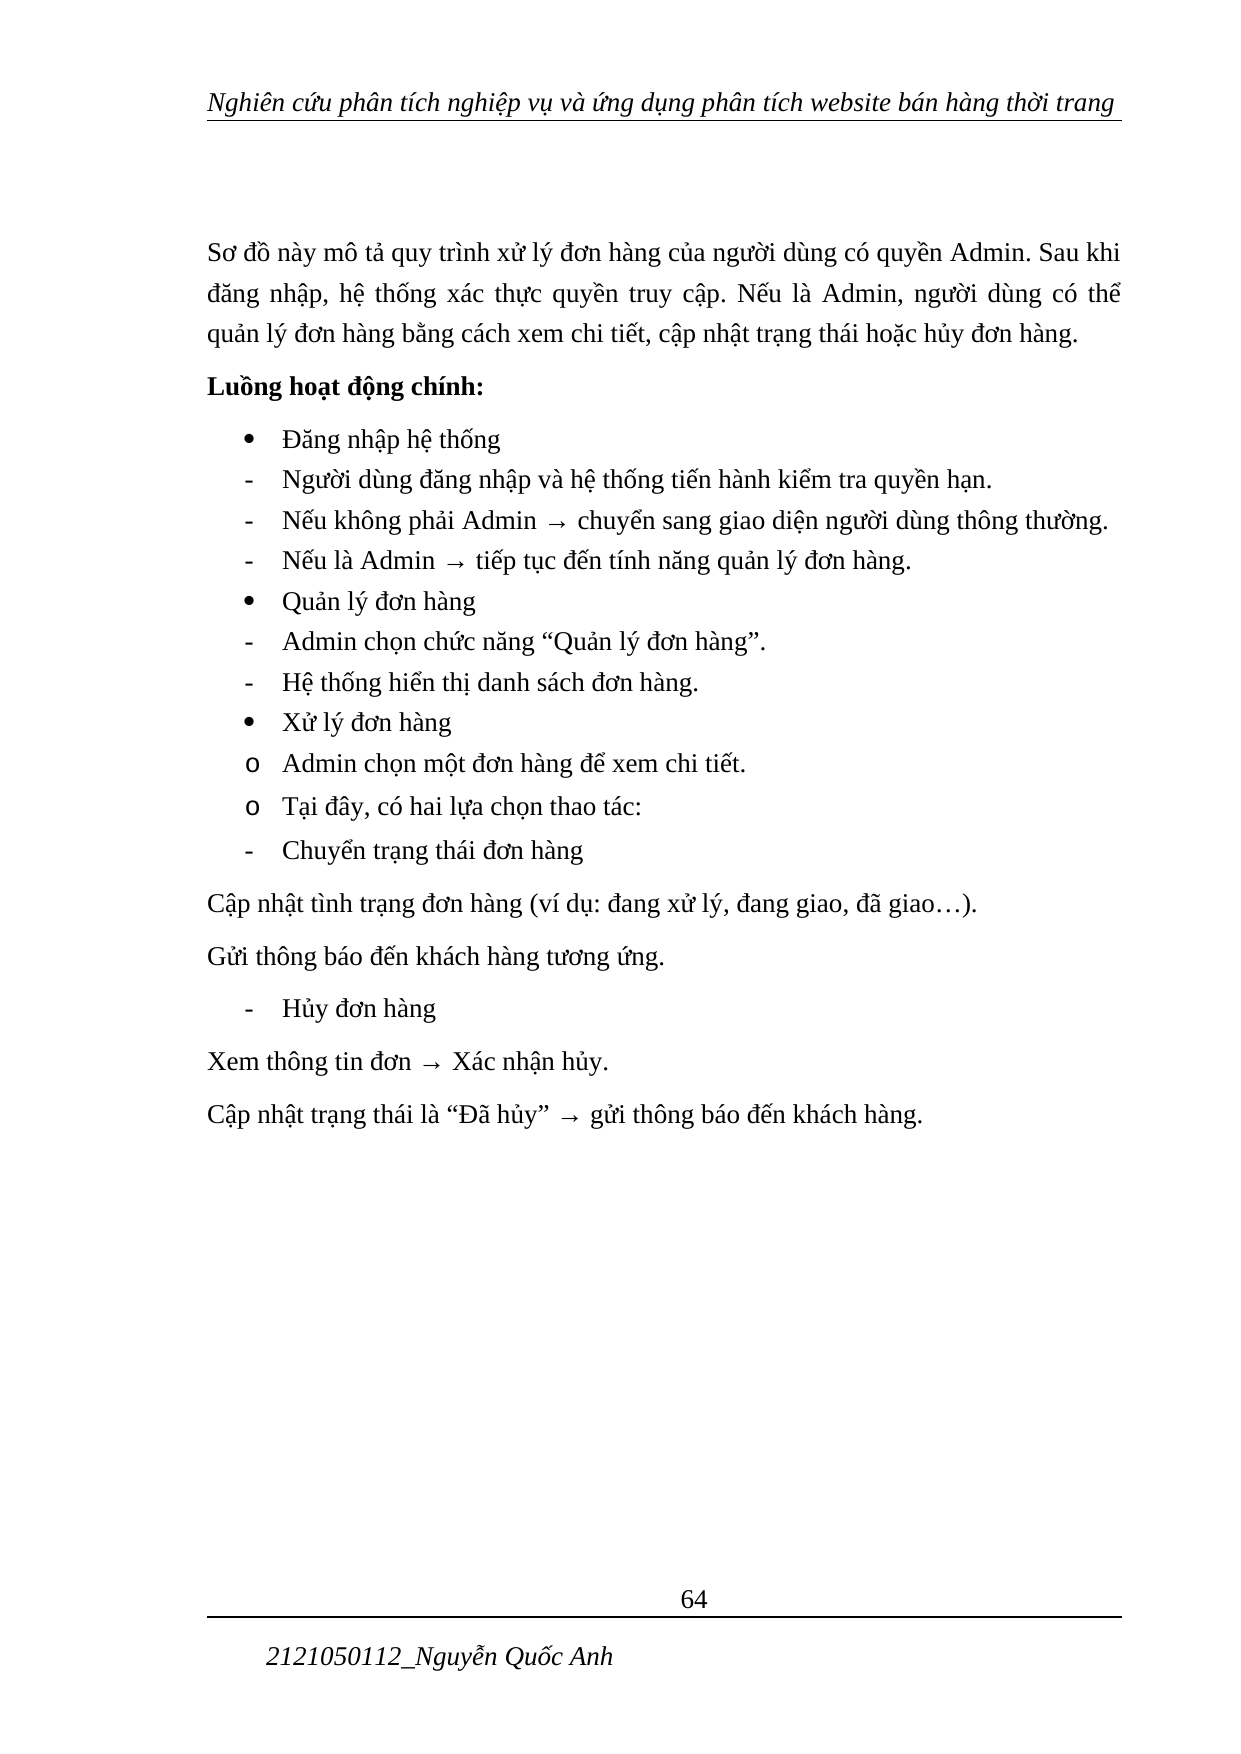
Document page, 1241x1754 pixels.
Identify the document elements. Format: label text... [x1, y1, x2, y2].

list Xử lý đơn hàng [244, 706, 1122, 737]
text Cập nhật tình trạng đơn hàng (ví dụ: đang xử lý, đang giao, đã giao…). [207, 887, 1122, 918]
list Admin chọn chức năng “Quản lý đơn hàng”. [244, 625, 1122, 657]
list Người dùng đăng nhập và hệ thống tiến hành kiểm tra quyền hạn. [244, 463, 1122, 495]
list Tại đây, có hai lựa chọn thao tác: [244, 790, 1122, 824]
text Xem thông tin đơn → Xác nhận hủy. [207, 1045, 1122, 1077]
text Cập nhật trạng thái là “Đã hủy” → gửi thông báo đến khách hàng. [207, 1098, 1122, 1129]
text Sơ đồ này mô tả quy trình xử lý đơn hàng của người dùng có quyền Admin. Sau khi đăng nhập, hệ thống xác thực quyền truy cập. Nếu là Admin, người dùng có thể quản lý đơn hàng bằng cách xem chi tiết, cập nhật trạng thái hoặc hủy đơn hàng. [207, 236, 1122, 348]
list Quản lý đơn hàng [244, 585, 1122, 616]
list Hệ thống hiển thị danh sách đơn hàng. [244, 666, 1122, 697]
text Gửi thông báo đến khách hàng tương ứng. [207, 939, 1122, 971]
list Chuyển trạng thái đơn hàng [244, 834, 1122, 865]
text Luồng hoạt động chính: [207, 370, 1122, 401]
list Hủy đơn hàng [244, 992, 1122, 1024]
list Admin chọn một đơn hàng để xem chi tiết. [244, 747, 1122, 780]
list Nếu là Admin → tiếp tục đến tính năng quản lý đơn hàng. [244, 544, 1122, 576]
list Nếu không phải Admin → chuyển sang giao diện người dùng thông thường. [244, 504, 1122, 535]
list Đăng nhập hệ thống [244, 423, 1122, 454]
